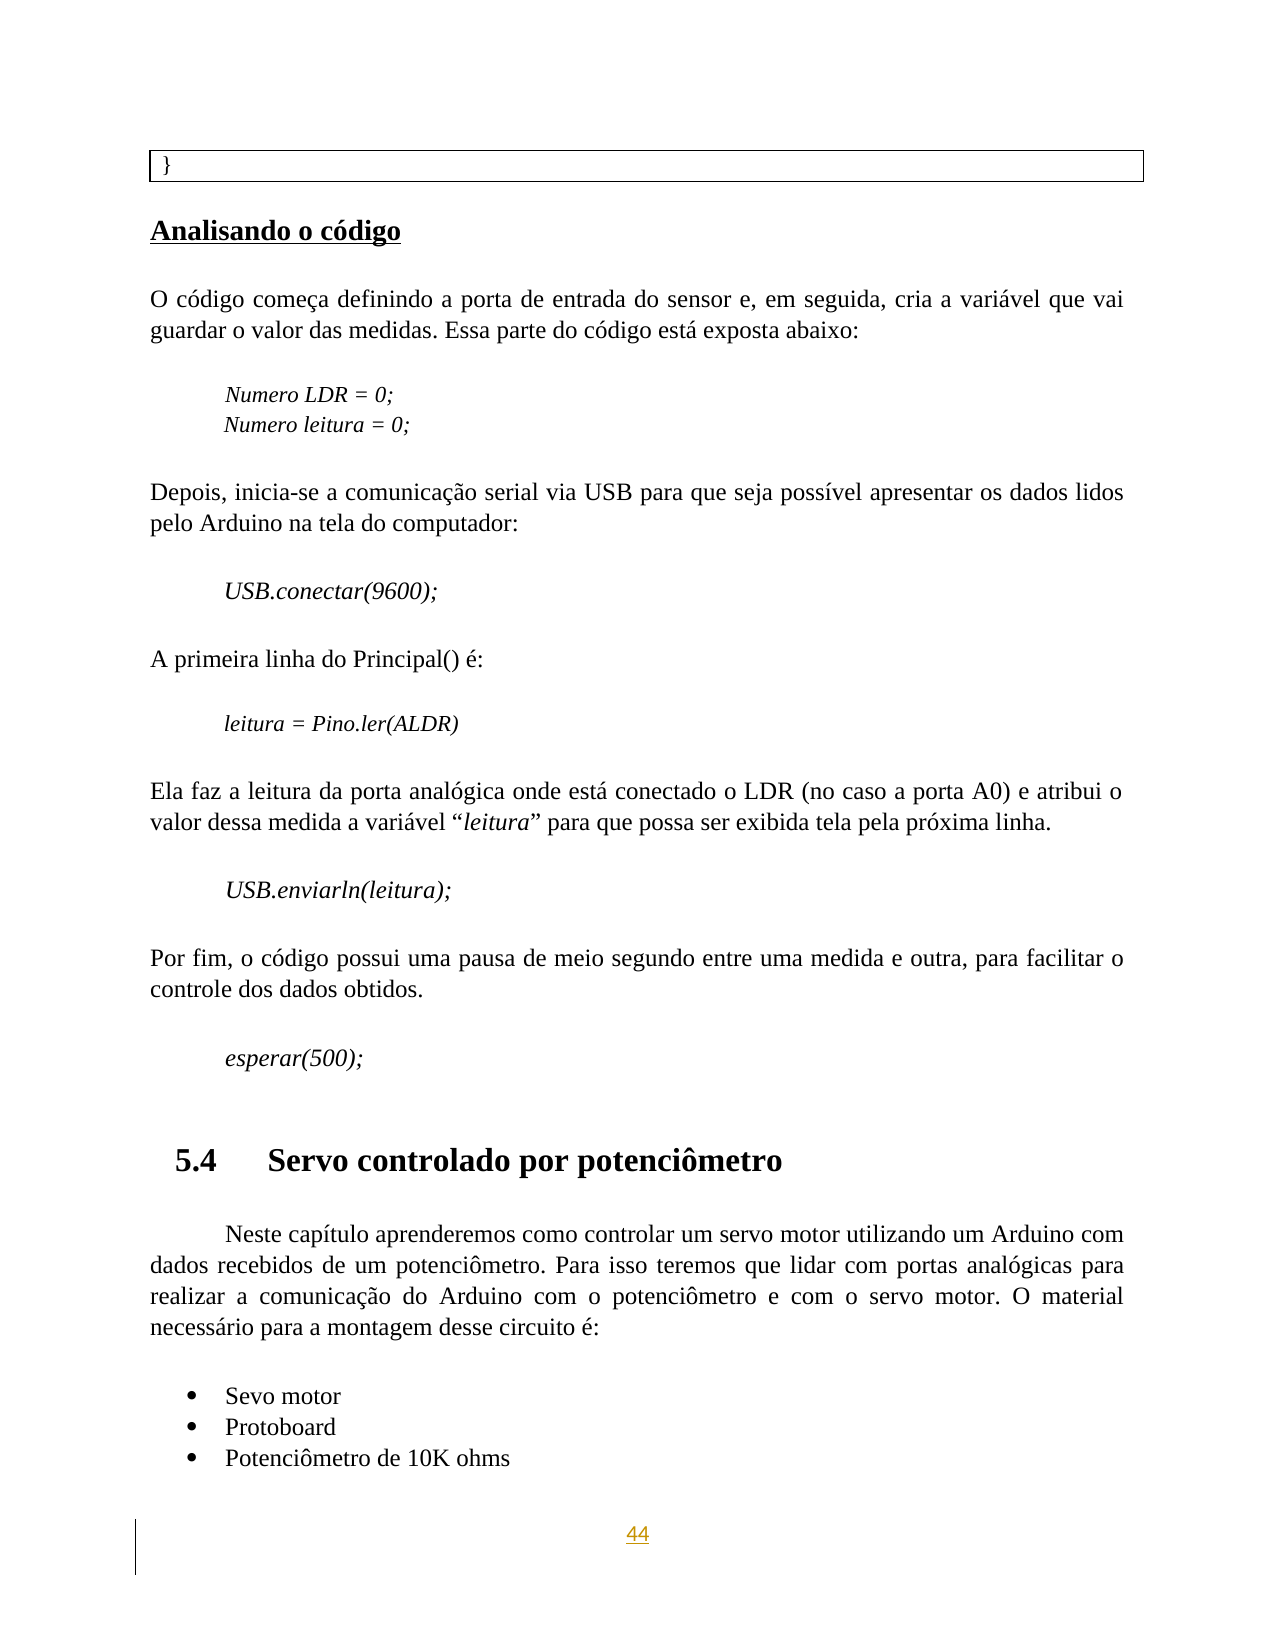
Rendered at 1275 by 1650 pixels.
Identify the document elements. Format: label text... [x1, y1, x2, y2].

list Servo controlado por potenciômetro [175, 1141, 1125, 1179]
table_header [151, 151, 1143, 181]
text A primeira linha do Principal() é: [150, 644, 1125, 673]
text esperar(500); [150, 1043, 1125, 1072]
text Depois, inicia-se a comunicação serial via USB para que seja possível apresentar os dados lidos pelo Arduino na tela do computador: [150, 477, 1125, 536]
text USB.conectar(9600); [150, 576, 1125, 605]
list Sevo motor [187, 1381, 1125, 1409]
list Protoboard [187, 1412, 1125, 1441]
text O código começa definindo a porta de entrada do sensor e, em seguida, cria a variável que vai guardar o valor das medidas. Essa parte do código está exposta abaixo: [150, 284, 1125, 344]
text Analisando o código [150, 213, 1125, 247]
text Por fim, o código possui uma pausa de meio segundo entre uma medida e outra, para facilitar o controle dos dados obtidos. [150, 943, 1125, 1003]
text Numero LDR = 0; [150, 381, 1125, 408]
text Ela faz a leitura da porta analógica onde está conectado o LDR (no caso a porta A0) e atribui o valor dessa medida a variável “leitura” para que possa ser exibida tela pela próxima linha. [150, 776, 1125, 836]
list Potenciômetro de 10K ohms [187, 1443, 1125, 1472]
text leitura = Pino.ler(ALDR) [150, 710, 1125, 736]
text USB.enviarln(leitura); [150, 875, 1125, 904]
text Neste capítulo aprenderemos como controlar um servo motor utilizando um Arduino com dados recebidos de um potenciômetro. Para isso teremos que lidar com portas analógicas para realizar a comunicação do Arduino com o potenciômetro e com o servo motor. O material necessário para a montagem desse circuito é: [150, 1219, 1125, 1341]
text Numero leitura = 0; [150, 411, 1125, 437]
